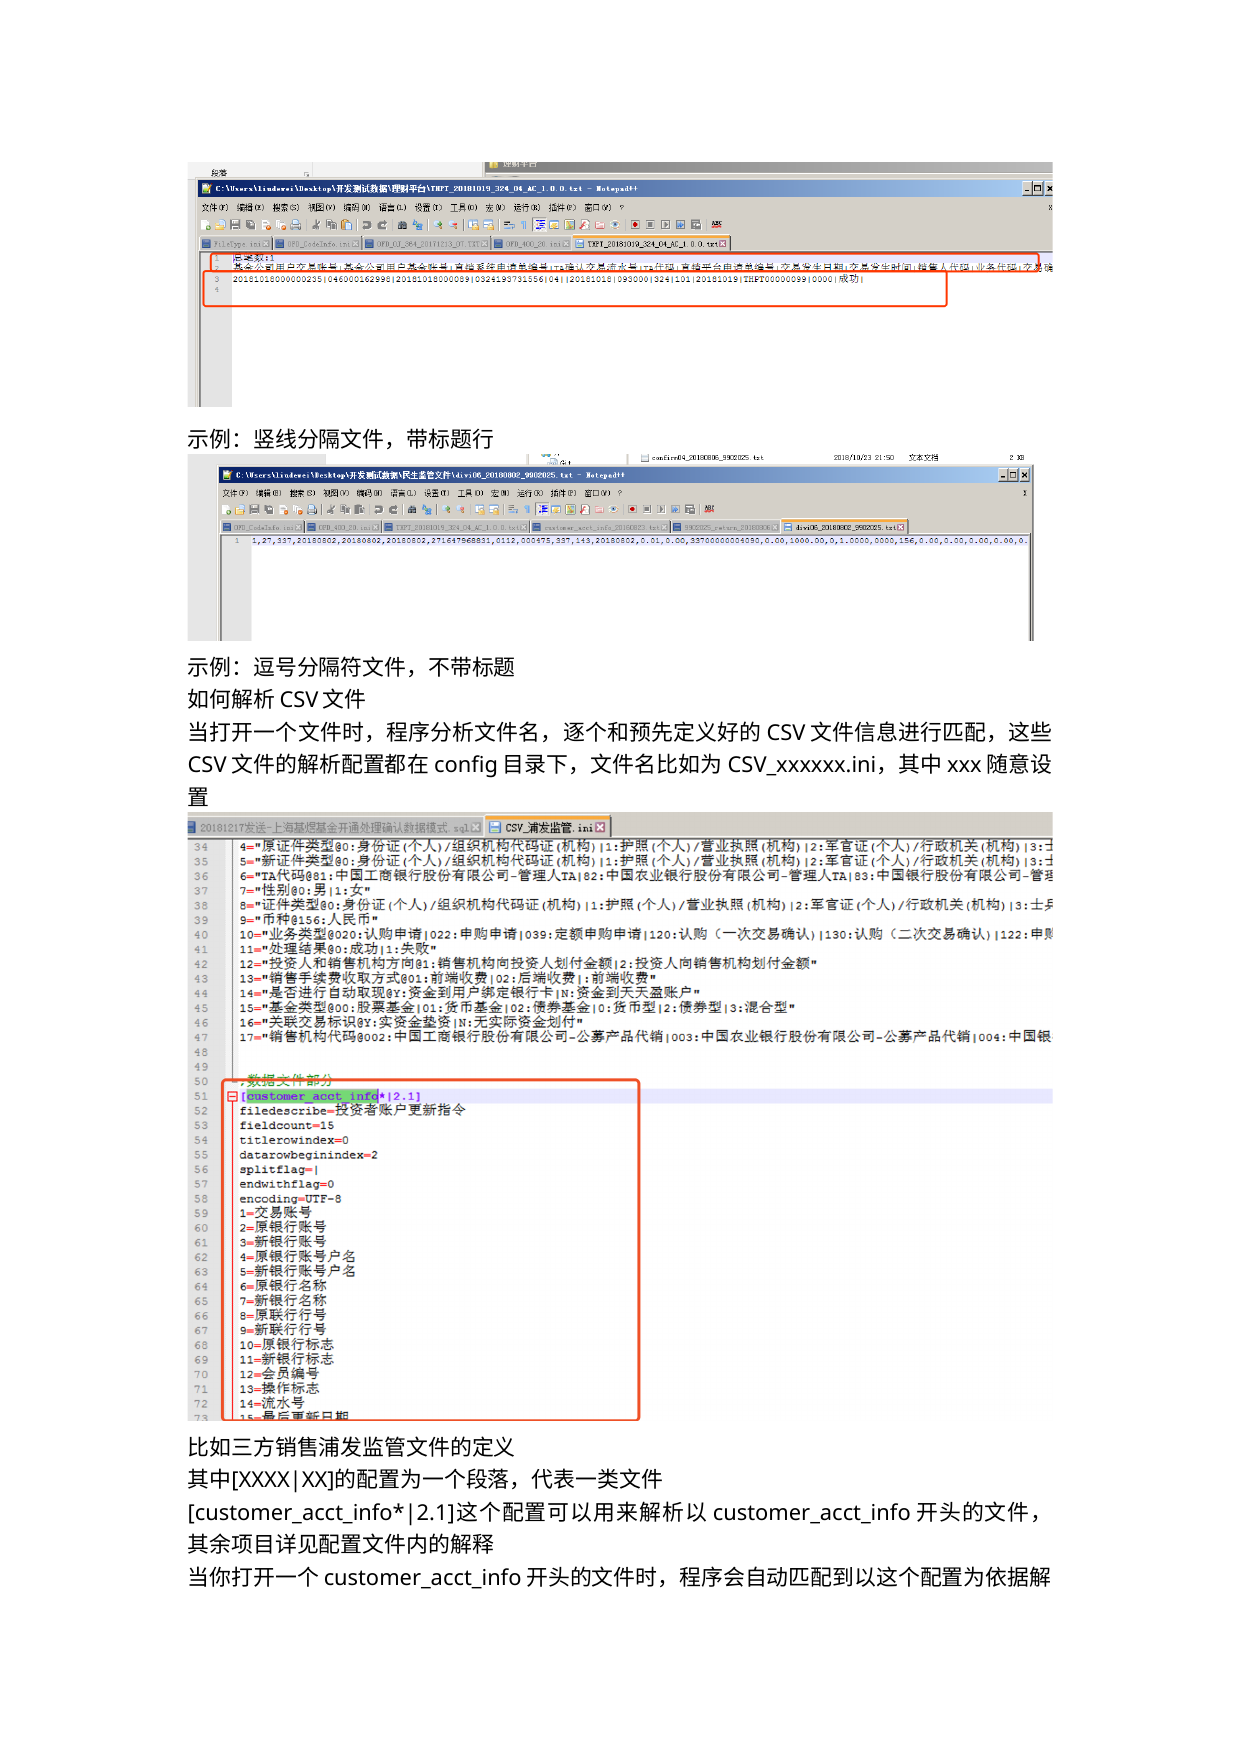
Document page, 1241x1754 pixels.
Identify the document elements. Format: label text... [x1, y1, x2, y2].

text 示例：逗号分隔符文件，不带标题 [187, 649, 1053, 682]
picture [187, 162, 1053, 407]
text 示例：竖线分隔文件，带标题行 [187, 422, 1053, 454]
text 如何解析CSV文件 [187, 682, 1053, 714]
text [customer_acct_info*|2.1]这个配置可以用来解析以customer_acct_info开头的文件，其余项目详见配置文件内的解释 [187, 1494, 1053, 1559]
text 当打开一个文件时，程序分析文件名，逐个和预先定义好的CSV文件信息进行匹配，这些CSV文件的解析配置都在config目录下，文件名比如为CSV_xxxxxx.ini，其中xxx随意设置 [187, 714, 1053, 812]
text 其中[XXXX|XX]的配置为一个段落，代表一类文件 [187, 1462, 1053, 1494]
picture [187, 454, 1053, 641]
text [187, 1559, 1053, 1592]
picture [187, 812, 1053, 1421]
text 比如三方销售浦发监管文件的定义 [187, 1429, 1053, 1462]
